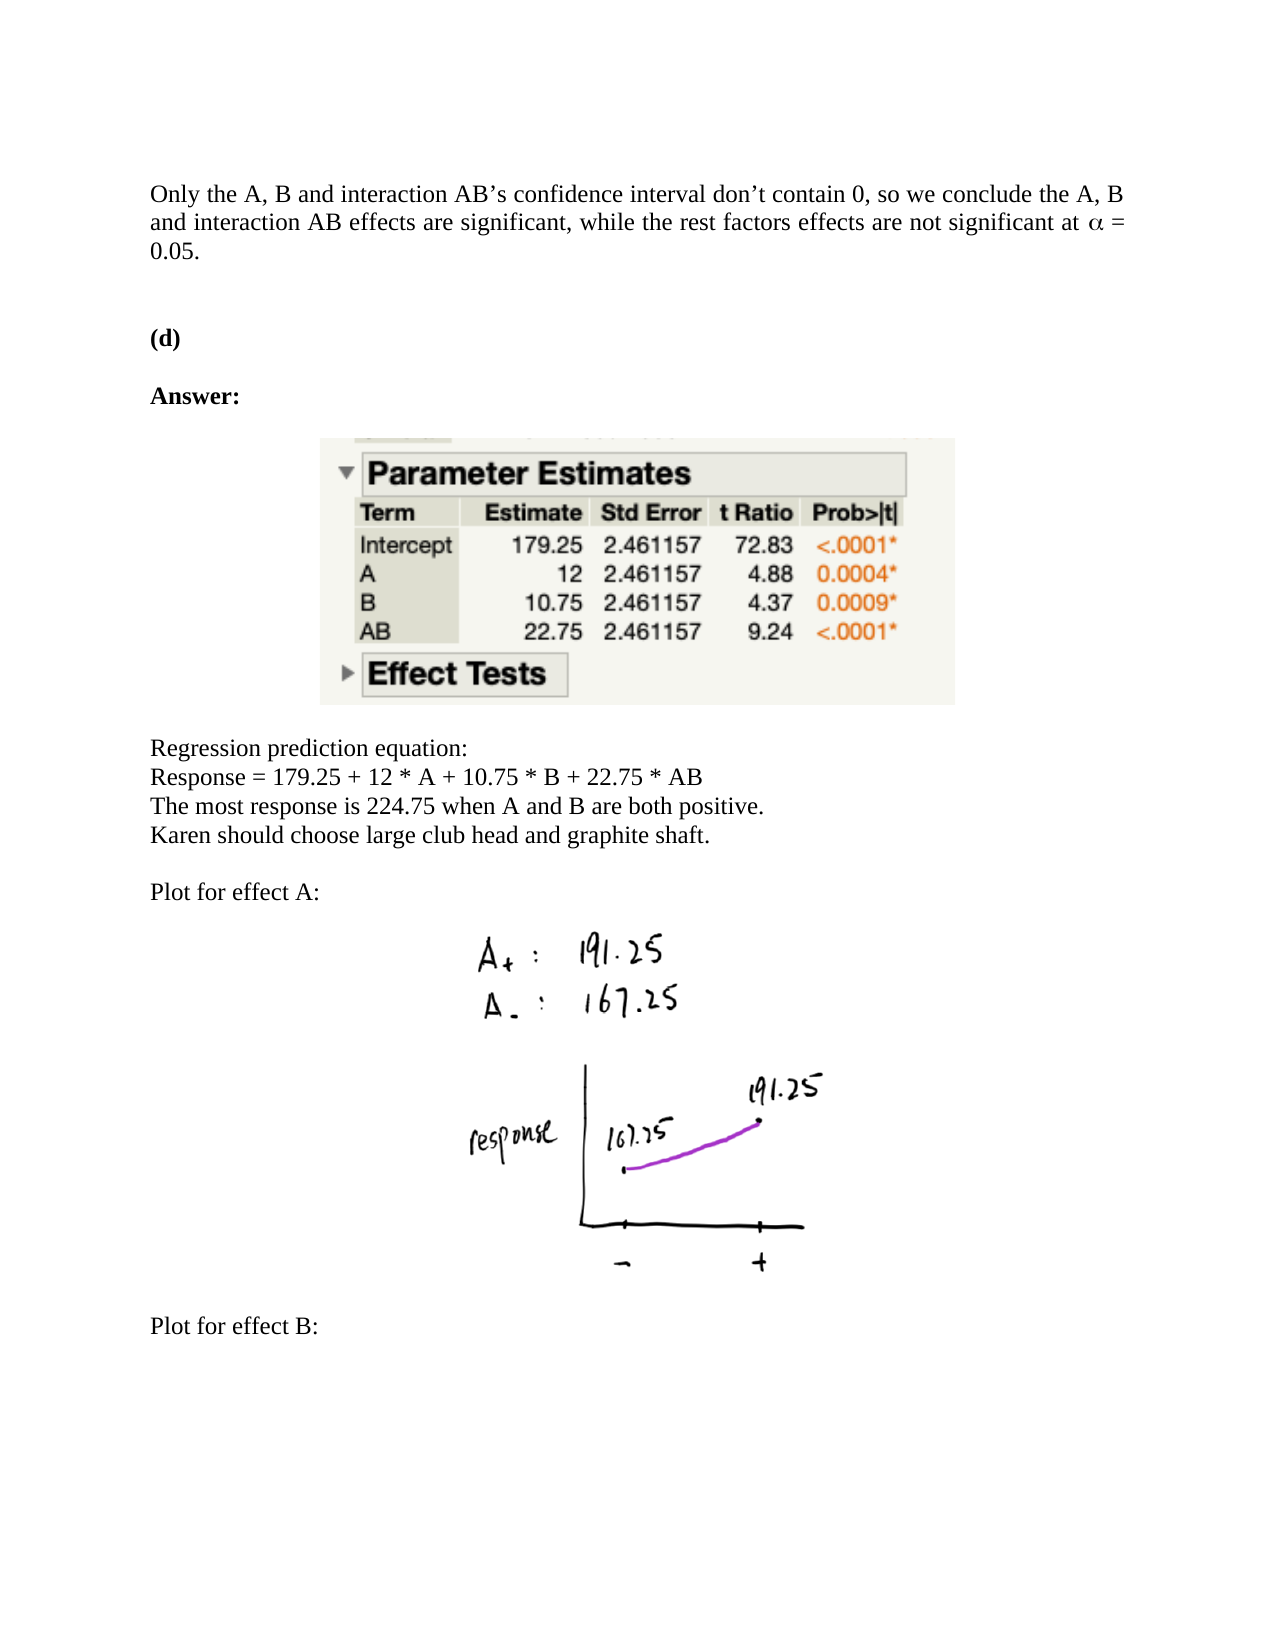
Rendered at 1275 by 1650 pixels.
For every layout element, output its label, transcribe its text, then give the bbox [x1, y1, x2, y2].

text The most response is 224.75 when A and B are both positive. [150, 791, 1125, 820]
text Regression prediction equation: [150, 733, 1125, 762]
text Plot for effect B: [150, 1311, 1125, 1339]
picture [397, 906, 878, 1311]
text Answer: [150, 381, 1125, 409]
text Plot for effect A: [150, 877, 1125, 906]
picture [319, 438, 956, 705]
text (d) [150, 323, 1125, 352]
text Only the A, B and interaction AB’s confidence interval don’t contain 0, so we conclude the A, B and interaction AB effects are significant, while the rest factors effects are not significant at = 0.05. [150, 179, 1125, 265]
text Response = 179.25 + 12 * A + 10.75 * B + 22.75 * AB [150, 762, 1125, 791]
text Karen should choose large club head and graphite shaft. [150, 820, 1125, 848]
